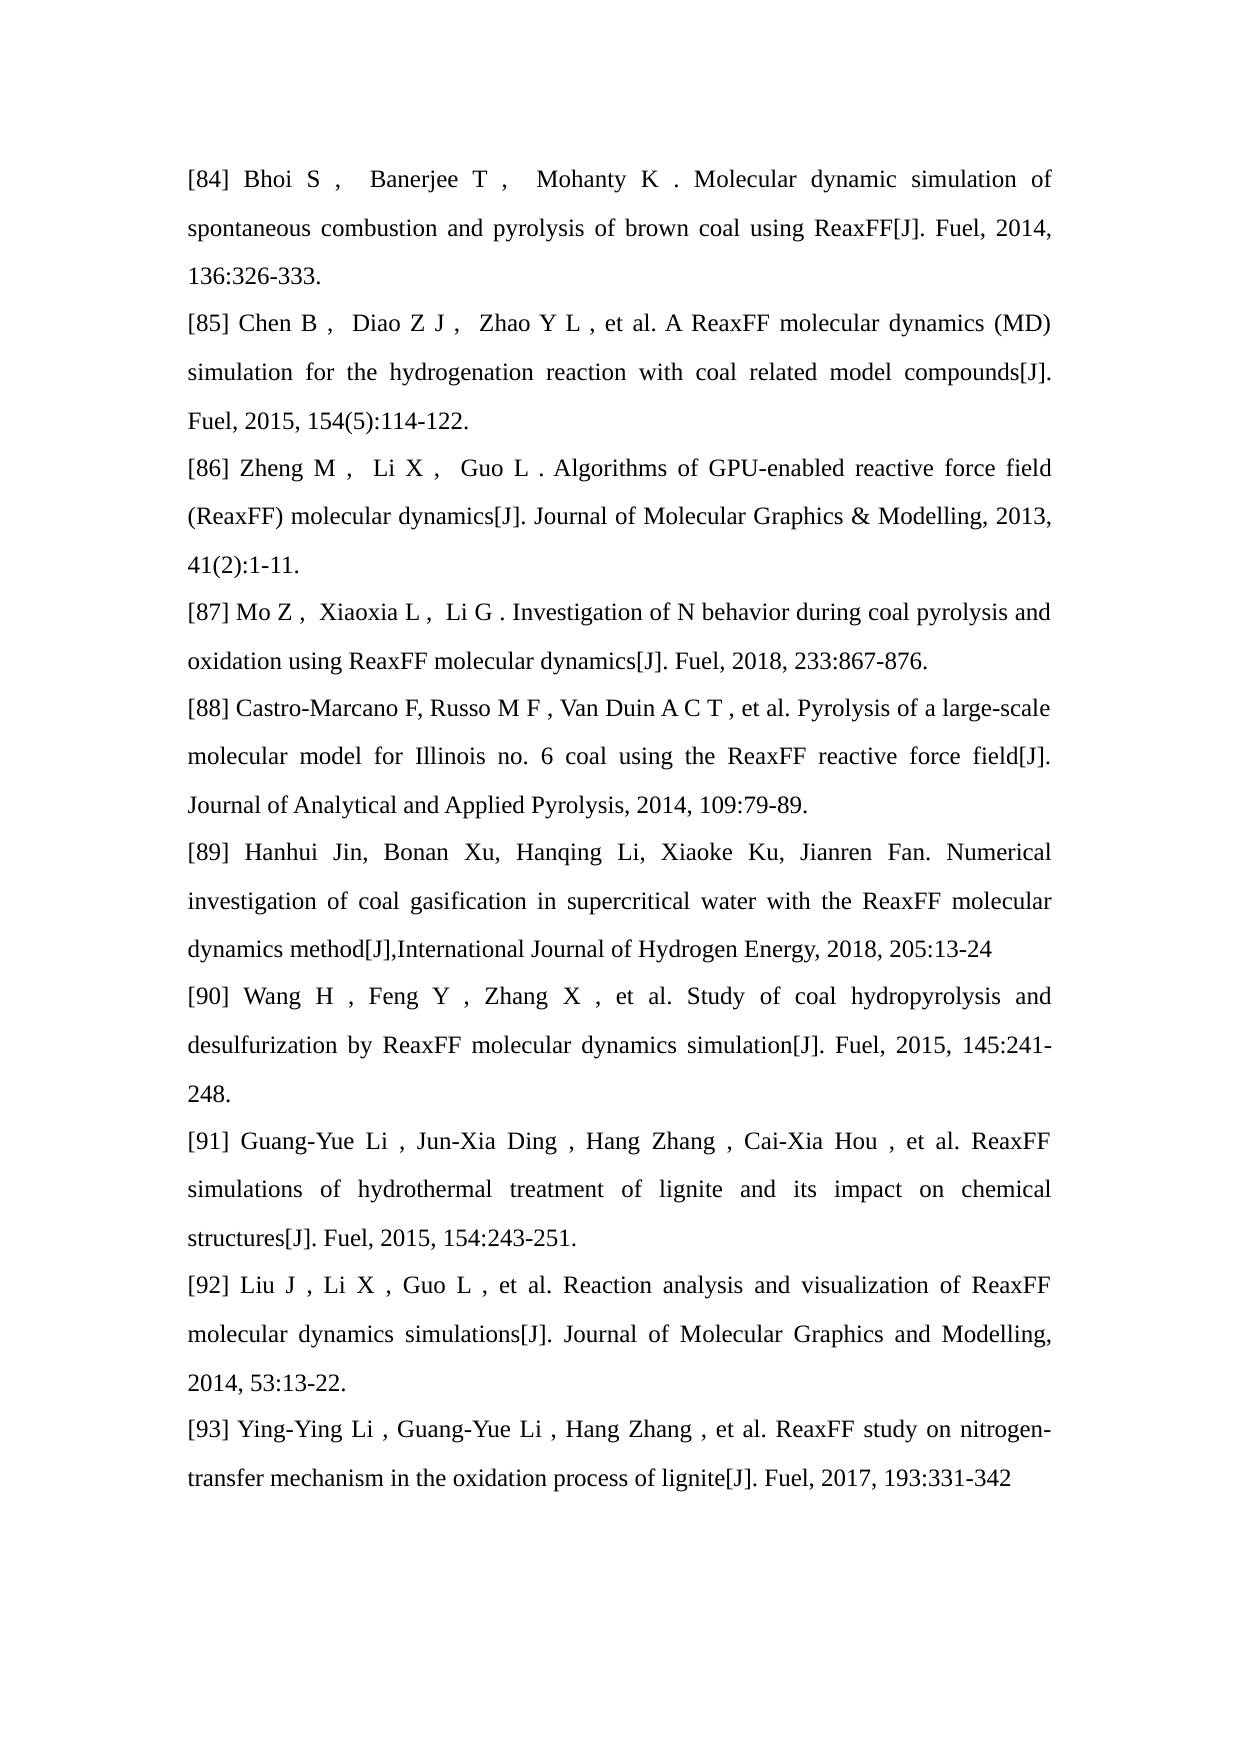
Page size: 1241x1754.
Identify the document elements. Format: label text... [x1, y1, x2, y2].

text [85] Chen B , Diao Z J , Zhao Y L , et al. A ReaxFF molecular dynamics (MD) simulation for the hydrogenation reaction with coal related model compounds[J]. Fuel, 2015, 154(5):114-122. [187, 306, 1053, 436]
text [92] Liu J , Li X , Guo L , et al. Reaction analysis and visualization of ReaxFF molecular dynamics simulations[J]. Journal of Molecular Graphics and Modelling, 2014, 53:13-22. [187, 1268, 1053, 1398]
text [90] Wang H , Feng Y , Zhang X , et al. Study of coal hydropyrolysis and desulfurization by ReaxFF molecular dynamics simulation[J]. Fuel, 2015, 145:241-248. [187, 979, 1053, 1109]
text [87] Mo Z , Xiaoxia L , Li G . Investigation of N behavior during coal pyrolysis and oxidation using ReaxFF molecular dynamics[J]. Fuel, 2018, 233:867-876. [187, 595, 1053, 676]
text [93] Ying-Ying Li , Guang-Yue Li , Hang Zhang , et al. ReaxFF study on nitrogen-transfer mechanism in the oxidation process of lignite[J]. Fuel, 2017, 193:331-342 [187, 1413, 1053, 1494]
text [84] Bhoi S , Banerjee T , Mohanty K . Molecular dynamic simulation of spontaneous combustion and pyrolysis of brown coal using ReaxFF[J]. Fuel, 2014, 136:326-333. [187, 162, 1053, 292]
text [86] Zheng M , Li X , Guo L . Algorithms of GPU-enabled reactive force field (ReaxFF) molecular dynamics[J]. Journal of Molecular Graphics & Modelling, 2013, 41(2):1-11. [187, 451, 1053, 581]
text [89] Hanhui Jin, Bonan Xu, Hanqing Li, Xiaoke Ku, Jianren Fan. Numerical investigation of coal gasification in supercritical water with the ReaxFF molecular dynamics method[J],International Journal of Hydrogen Energy, 2018, 205:13-24 [187, 835, 1053, 965]
text [91] Guang-Yue Li , Jun-Xia Ding , Hang Zhang , Cai-Xia Hou , et al. ReaxFF simulations of hydrothermal treatment of lignite and its impact on chemical structures[J]. Fuel, 2015, 154:243-251. [187, 1124, 1053, 1254]
text [88] Castro-Marcano F, Russo M F , Van Duin A C T , et al. Pyrolysis of a large-scale molecular model for Illinois no. 6 coal using the ReaxFF reactive force field[J]. Journal of Analytical and Applied Pyrolysis, 2014, 109:79-89. [187, 691, 1053, 821]
